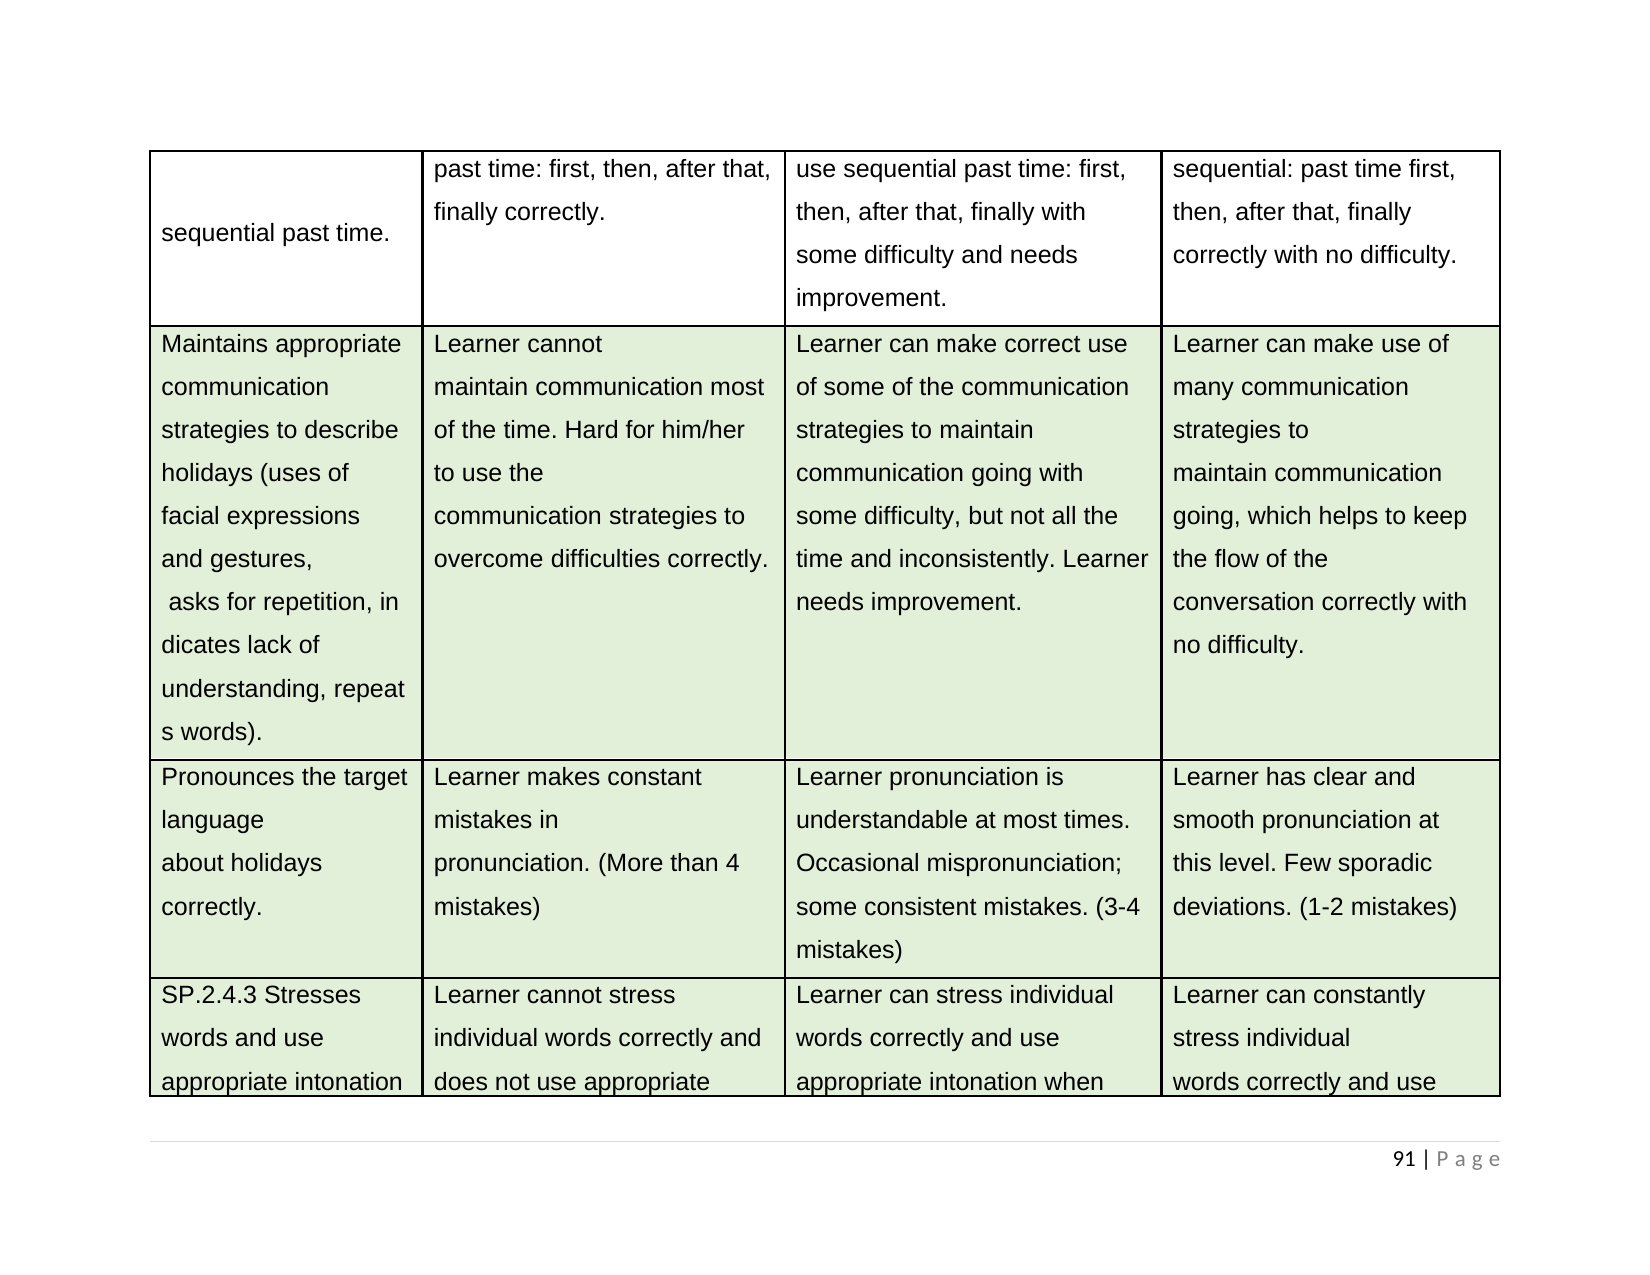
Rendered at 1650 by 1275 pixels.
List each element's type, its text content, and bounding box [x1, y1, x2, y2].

table_cell Learner can make use of many communication strategies to maintain communication going, which helps to keep the flow of the conversation correctly with no difficulty. [1163, 327, 1499, 758]
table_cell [424, 152, 784, 325]
table_cell Learner cannot maintain communication most of the time. Hard for him/her to use the communication strategies to overcome difficulties correctly. [424, 327, 784, 758]
table_cell Pronounces the target language about holidays correctly. [151, 761, 421, 977]
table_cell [786, 979, 1160, 1095]
table_cell Learner pronunciation is understandable at most times. Occasional mispronunciation; some consistent mistakes. (3-4 mistakes) [786, 761, 1160, 977]
table_cell Learner can make correct use of some of the communication strategies to maintain communication going with some difficulty, but not all the time and inconsistently. Learner needs improvement. [786, 327, 1160, 758]
table_cell Learner makes constant mistakes in pronunciation. (More than 4 mistakes) [424, 761, 784, 977]
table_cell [424, 979, 784, 1095]
table_cell Learner has clear and smooth pronunciation at this level. Few sporadic deviations. (1-2 mistakes) [1163, 761, 1499, 977]
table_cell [1163, 979, 1499, 1095]
table_cell Maintains appropriate communication strategies to describe holidays (uses of facial expressions and gestures, asks for repetition, indicates lack of understanding, repeats words). [151, 327, 421, 758]
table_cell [786, 152, 1160, 325]
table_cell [151, 979, 421, 1095]
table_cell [1163, 152, 1499, 325]
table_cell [151, 152, 421, 325]
